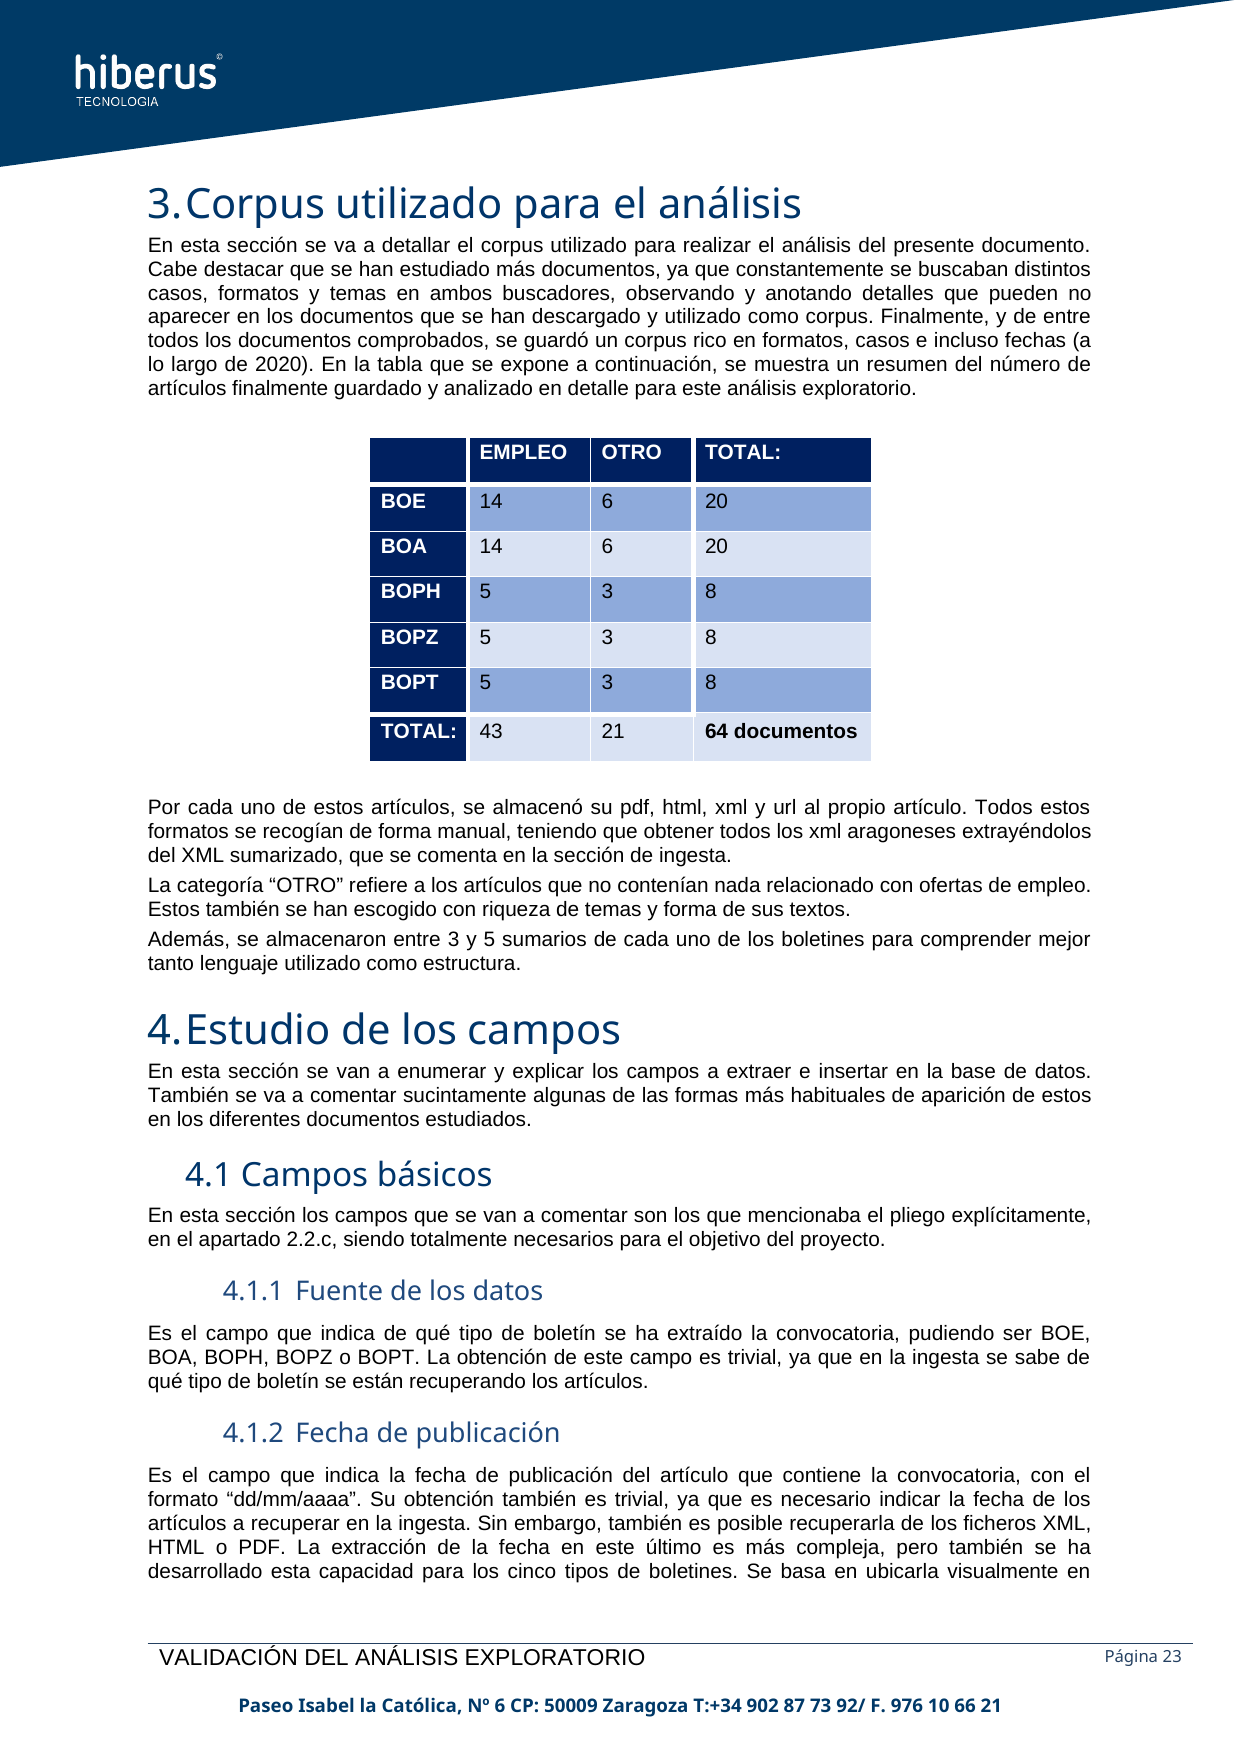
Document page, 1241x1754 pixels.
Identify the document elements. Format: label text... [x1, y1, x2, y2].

table_cell 5 [470, 668, 590, 712]
text Es el campo que indica de qué tipo de boletín se ha extraído la convocatoria, pudiendo ser BOE, BOA, BOPH, BOPZ o BOPT. La obtención de este campo es trivial, ya que en la ingesta se sabe de qué tipo de boletín se están recuperando los artículos. [148, 1321, 1092, 1393]
table_cell BOPH [370, 577, 466, 622]
subtitle Estudio de los campos [148, 1000, 1092, 1056]
table_cell TOTAL: [370, 717, 466, 761]
table_cell 6 [591, 532, 691, 576]
picture [62, 50, 231, 109]
table_cell BOPT [370, 668, 466, 712]
table_header EMPLEO [470, 438, 590, 482]
text La categoría “OTRO” refiere a los artículos que no contenían nada relacionado con ofertas de empleo. Estos también se han escogido con riqueza de temas y forma de sus textos. [148, 873, 1092, 921]
table_cell 3 [591, 577, 691, 622]
table_header [370, 438, 466, 482]
text En esta sección los campos que se van a comentar son los que mencionaba el pliego explícitamente, en el apartado 2.2.c, siendo totalmente necesarios para el objetivo del proyecto. [148, 1203, 1092, 1251]
text Por cada uno de estos artículos, se almacenó su pdf, html, xml y url al propio artículo. Todos estos formatos se recogían de forma manual, teniendo que obtener todos los xml aragoneses extrayéndolos del XML sumarizado, que se comenta en la sección de ingesta. [148, 794, 1092, 866]
table_cell 21 [591, 717, 693, 761]
subtitle Fuente de los datos [223, 1272, 1092, 1308]
table_cell BOA [370, 532, 466, 576]
subtitle Fecha de publicación [223, 1414, 1092, 1451]
table_cell BOPZ [370, 623, 466, 667]
table_cell 5 [470, 623, 590, 667]
table_cell 3 [591, 623, 691, 667]
table_header TOTAL: [696, 438, 871, 482]
table_cell BOE [370, 487, 466, 531]
text En esta sección se van a enumerar y explicar los campos a extraer e insertar en la base de datos. También se va a comentar sucintamente algunas de las formas más habituales de aparición de estos en los diferentes documentos estudiados. [148, 1058, 1092, 1130]
table_cell 64 documentos [694, 713, 871, 761]
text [148, 1463, 1092, 1583]
table_cell 14 [470, 532, 590, 576]
table_cell 14 [470, 487, 590, 531]
table_cell 8 [696, 668, 871, 712]
text Además, se almacenaron entre 3 y 5 sumarios de cada uno de los boletines para comprender mejor tanto lenguaje utilizado como estructura. [148, 927, 1092, 975]
table_cell 20 [696, 532, 871, 576]
table_cell 5 [470, 577, 590, 622]
table_cell 6 [591, 487, 691, 531]
table_header OTRO [591, 438, 691, 482]
table_cell 3 [591, 668, 691, 712]
subtitle Corpus utilizado para el análisis [148, 174, 1092, 230]
table_cell 43 [470, 717, 590, 761]
text En esta sección se va a detallar el corpus utilizado para realizar el análisis del presente documento. Cabe destacar que se han estudiado más documentos, ya que constantemente se buscaban distintos casos, formatos y temas en ambos buscadores, observando y anotando detalles que pueden no aparecer en los documentos que se han descargado y utilizado como corpus. Finalmente, y de entre todos los documentos comprobados, se guardó un corpus rico en formatos, casos e incluso fechas (a lo largo de 2020). En la tabla que se expone a continuación, se muestra un resumen del número de artículos finalmente guardado y analizado en detalle para este análisis exploratorio. [148, 232, 1092, 400]
subtitle Campos básicos [185, 1151, 1092, 1197]
table_cell 8 [696, 577, 871, 622]
table_cell 20 [696, 487, 871, 531]
table_cell 8 [696, 623, 871, 667]
